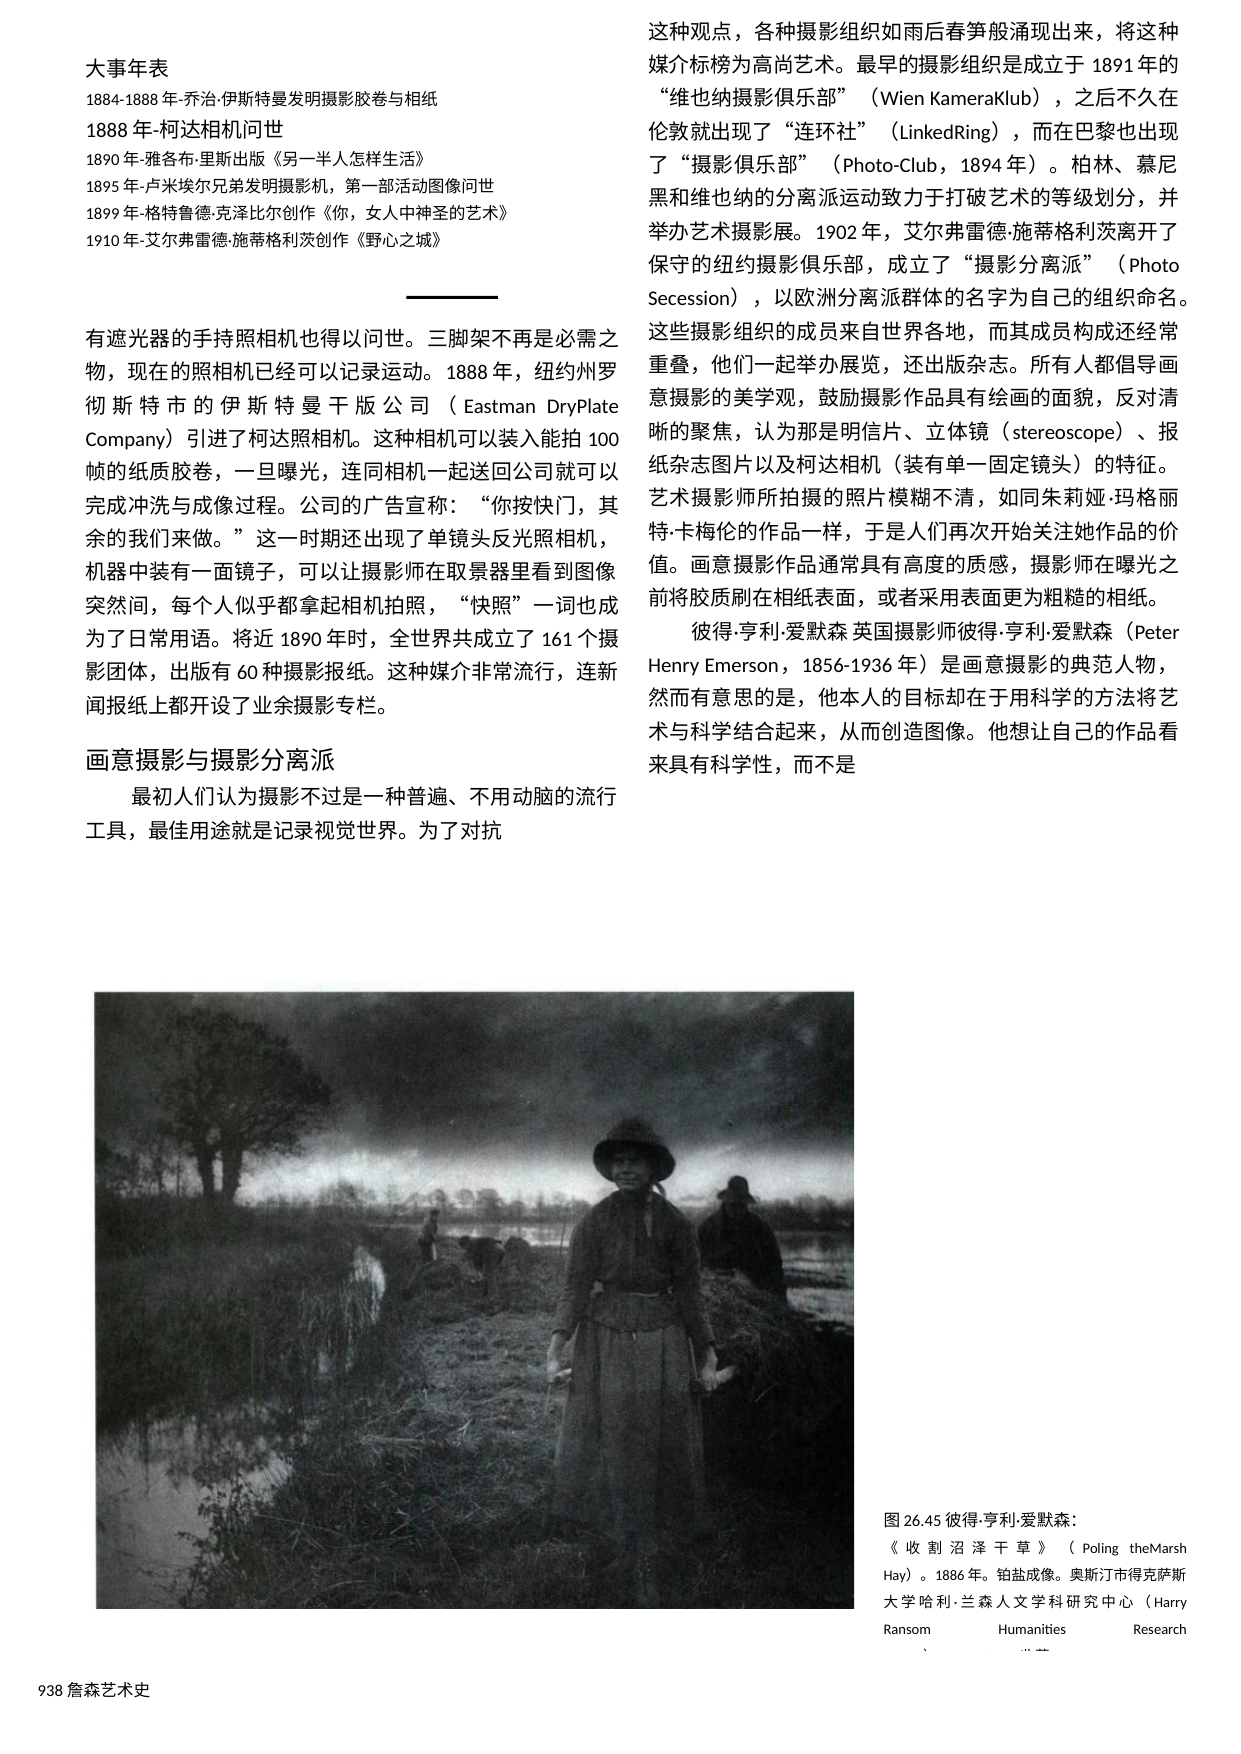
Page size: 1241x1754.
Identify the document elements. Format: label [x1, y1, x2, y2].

picture [81, 981, 855, 1609]
